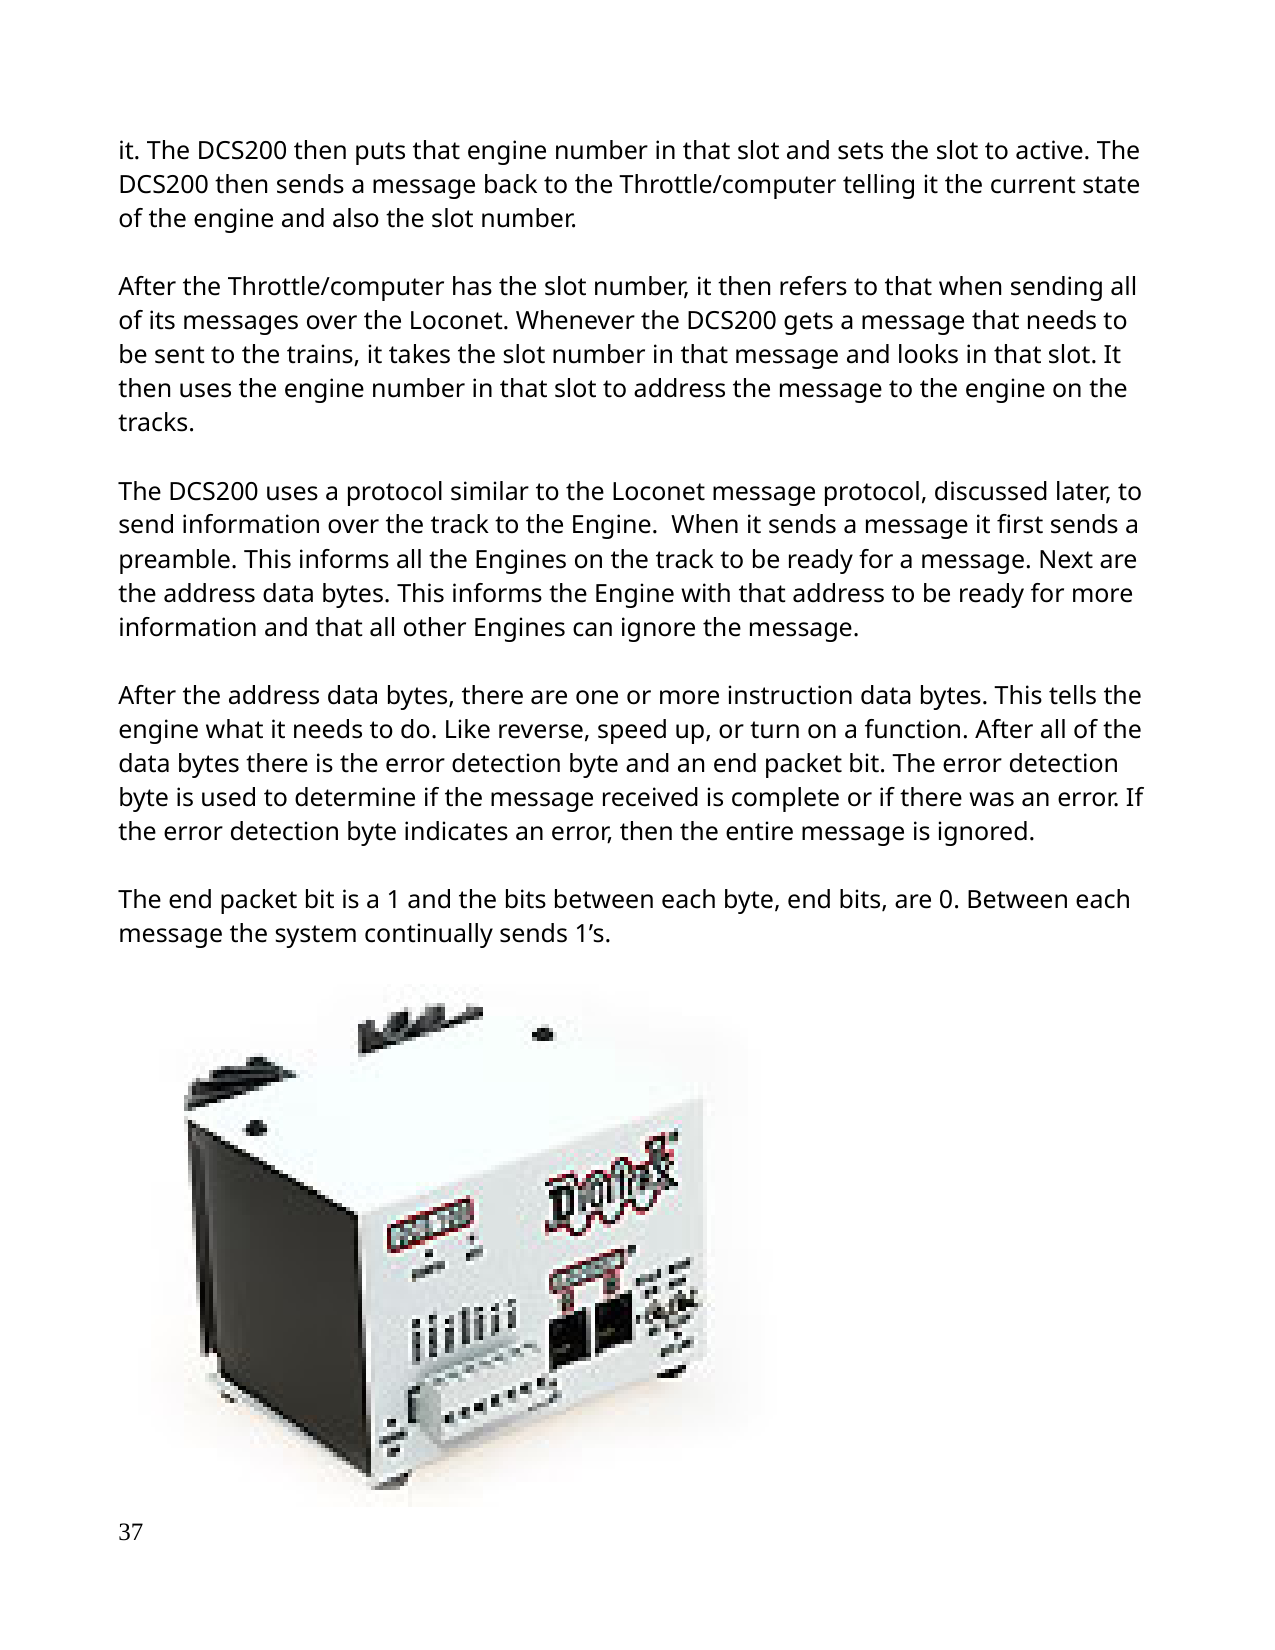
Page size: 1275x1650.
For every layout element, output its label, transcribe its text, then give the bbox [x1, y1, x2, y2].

text After the address data bytes, there are one or more instruction data bytes. This tells the engine what it needs to do. Like reverse, speed up, or turn on a function. After all of the data bytes there is the error detection byte and an end packet bit. The error detection byte is used to determine if the message received is complete or if there was an error. If the error detection byte indicates an error, then the entire message is ignored. [118, 677, 1157, 848]
text After the Throttle/computer has the slot number, it then refers to that when sending all of its messages over the Loconet. Whenever the DCS200 gets a message that needs to be sent to the trains, it takes the slot number in that message and looks in that slot. It then uses the engine number in that slot to address the message to the engine on the tracks. [118, 269, 1157, 439]
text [118, 132, 1157, 235]
text The end packet bit is a 1 and the bits between each byte, end bits, are 0. Between each message the system continually sends 1’s. [118, 882, 1157, 950]
picture [118, 984, 811, 1507]
text The DCS200 uses a protocol similar to the Loconet message protocol, discussed later, to send information over the track to the Engine. When it sends a message it first sends a preamble. This informs all the Engines on the track to be ready for a message. Next are the address data bytes. This informs the Engine with that address to be ready for more information and that all other Engines can ignore the message. [118, 473, 1157, 643]
